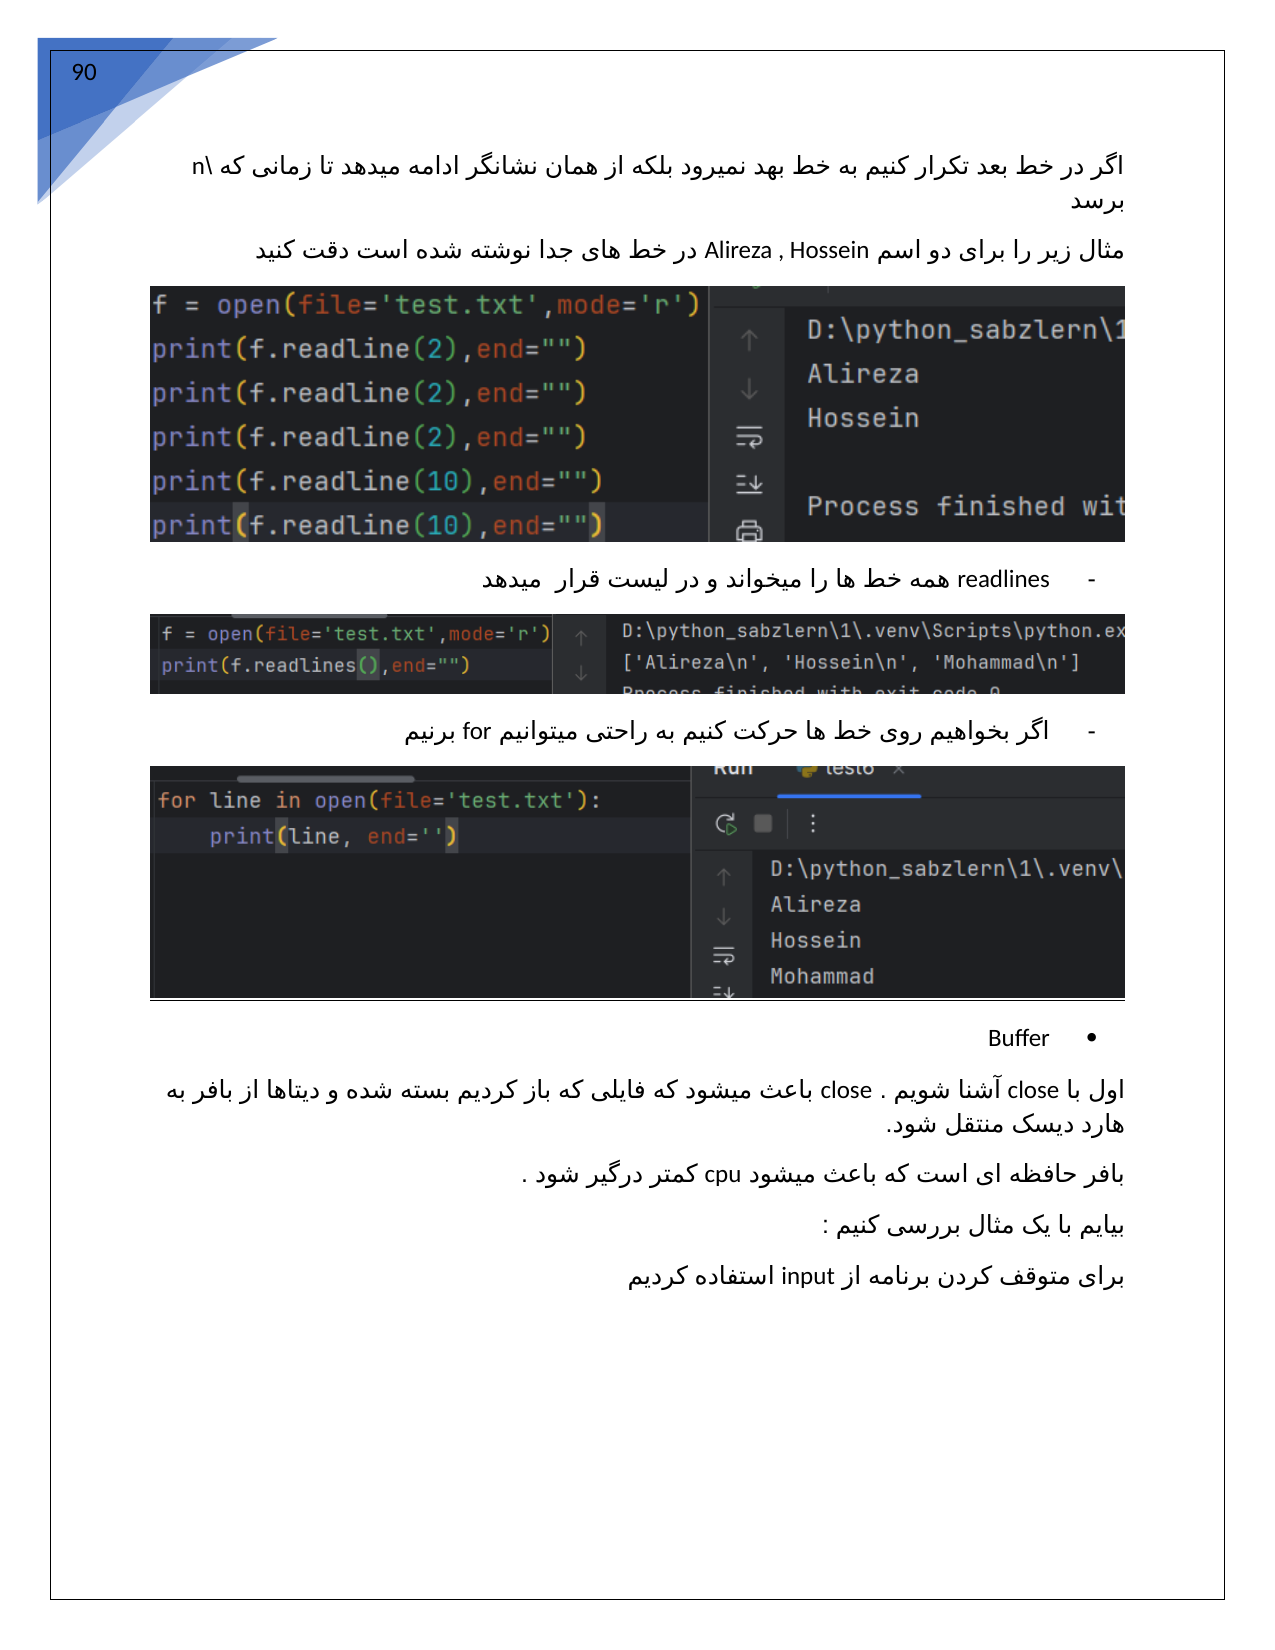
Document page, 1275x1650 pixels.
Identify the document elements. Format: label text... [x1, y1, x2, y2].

picture [51, 51, 279, 206]
text اول با close آشنا شویم . close باعث میشود که فایلی که باز کردیم بسته شده و دیتاها از بافر به هارد دیسک منتقل شود. [150, 1074, 1125, 1137]
text مثال زیر را برای دو اسم Alireza , Hossein در خط های جدا نوشته شده است دقت کنید [150, 234, 1125, 265]
list اگر بخواهیم روی خط ها حرکت کنیم به راحتی میتوانیم for برنیم [150, 715, 1087, 746]
picture [150, 766, 1125, 998]
text برای متوقف کردن برنامه از input استفاده کردیم [150, 1260, 1125, 1290]
text بافر حافظه ای است که باعث میشود cpu کمتر درگیر شود . [150, 1158, 1125, 1189]
picture [150, 614, 1125, 694]
text بیایم با یک مثال بررسی کنیم : [150, 1210, 1125, 1239]
text اگر در خط بعد تکرار کنیم به خط بهد نمیرود بلکه از همان نشانگر ادامه میدهد تا زمانی که \n برسد [150, 150, 1125, 213]
picture [150, 286, 1125, 542]
list readlines همه خط ها را میخواند و در لیست قرار میدهد [150, 563, 1087, 594]
list Buffer [150, 1022, 1087, 1053]
picture [37, 37, 279, 206]
